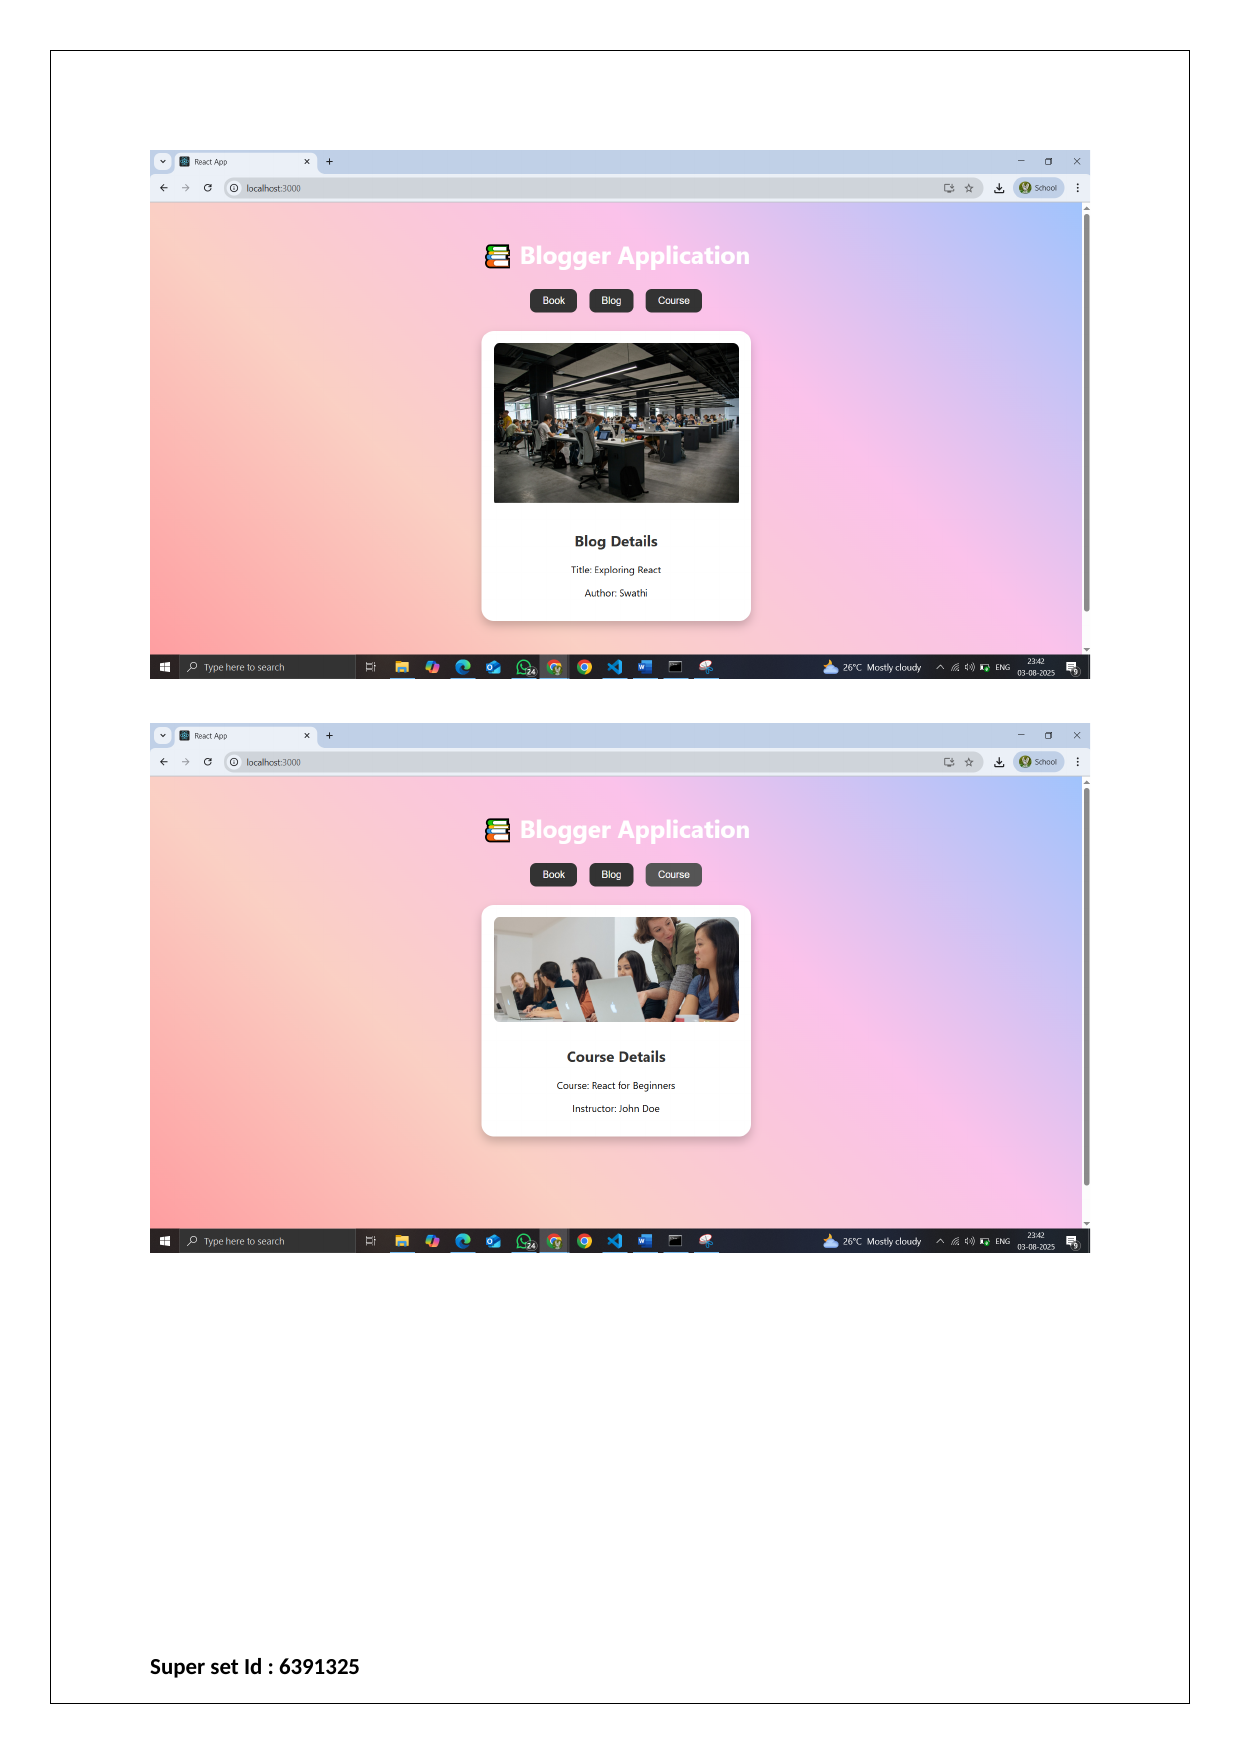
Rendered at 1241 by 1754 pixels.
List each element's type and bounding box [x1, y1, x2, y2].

picture [150, 150, 1091, 679]
picture [150, 723, 1091, 1253]
